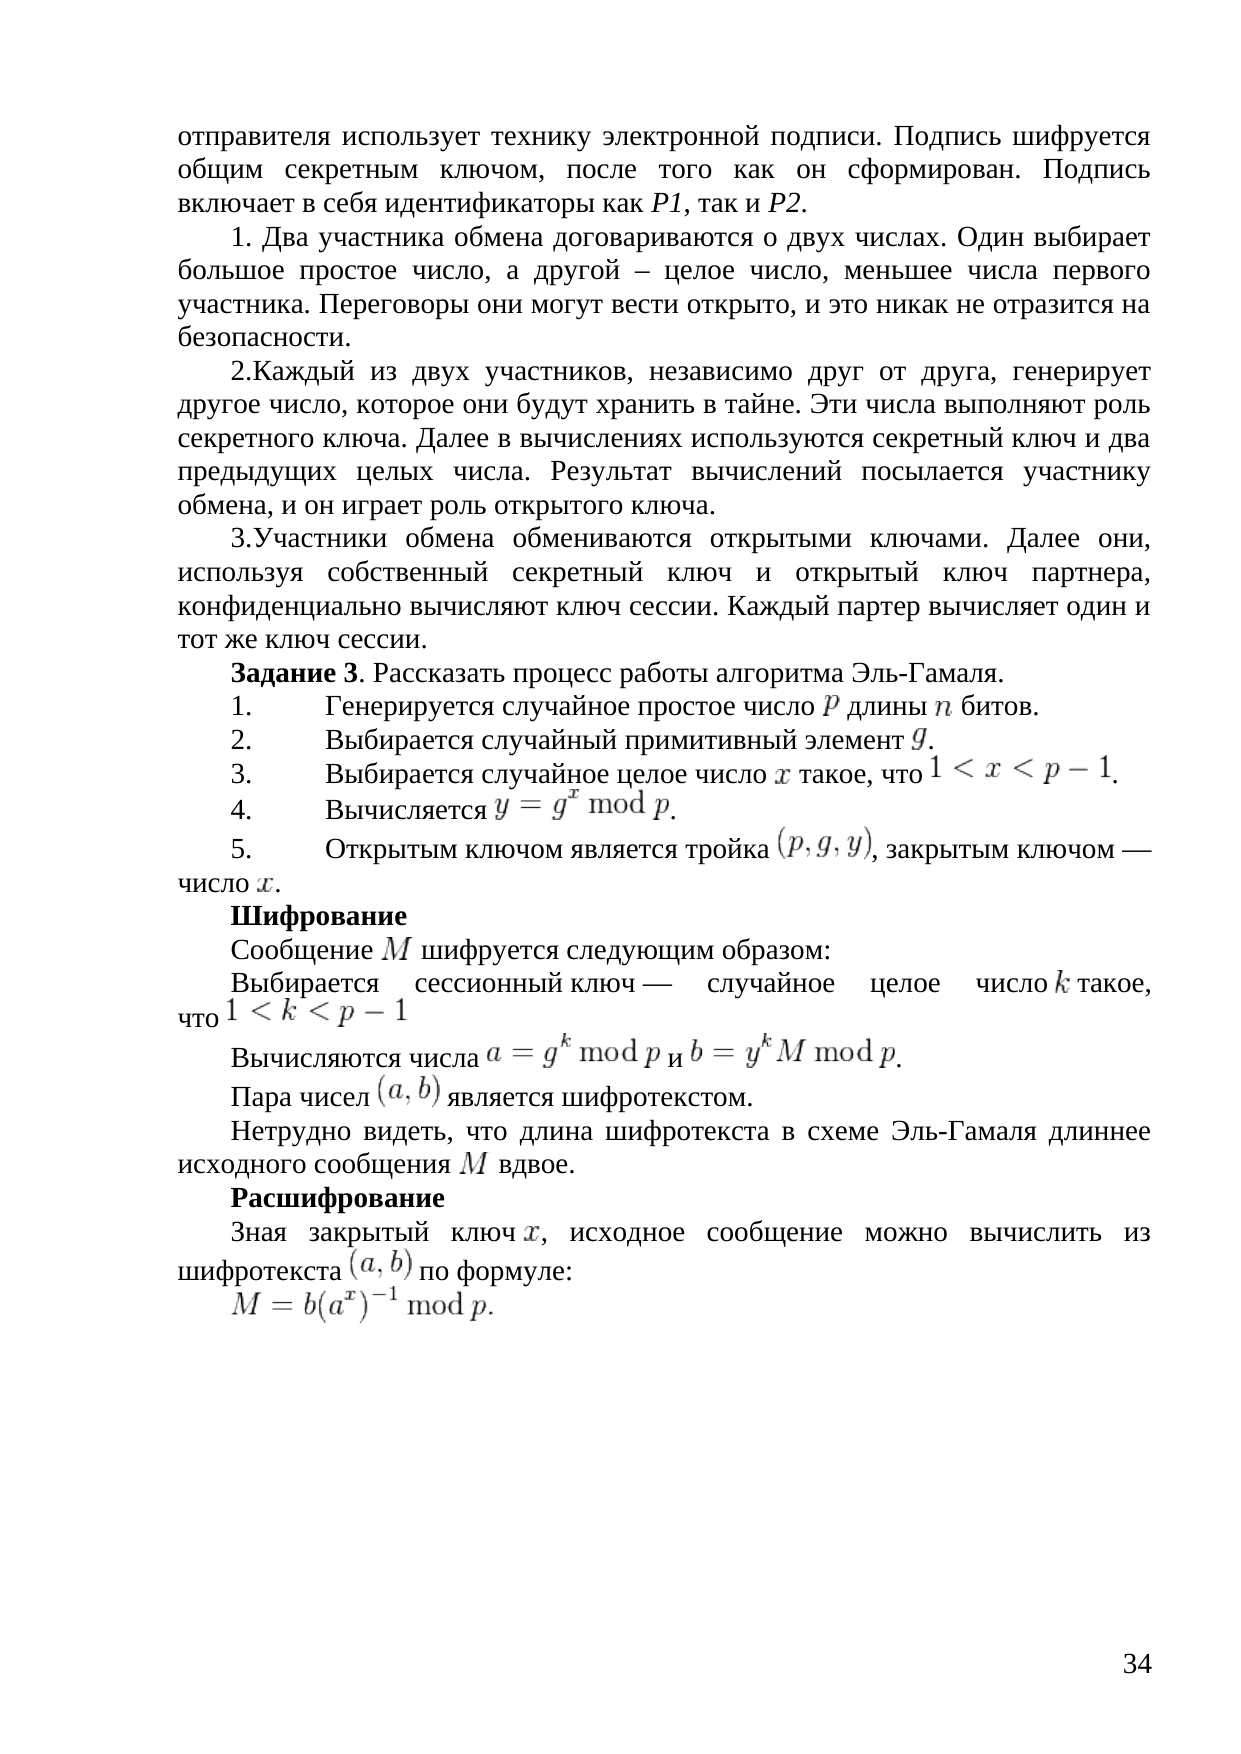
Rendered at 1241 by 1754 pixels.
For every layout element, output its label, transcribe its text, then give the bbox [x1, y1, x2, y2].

text Задание 3. Рассказать процесс работы алгоритма Эль-Гамаля. [177, 655, 1152, 688]
picture [930, 755, 1112, 784]
list Выбирается случайное целое число такое, что . [177, 755, 1152, 790]
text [177, 118, 1152, 219]
picture [911, 728, 928, 750]
list Открытым ключом является тройка , закрытым ключом — число . [177, 826, 1152, 898]
list Выбирается случайный примитивный элемент . [177, 722, 1152, 755]
text Зная закрытый ключ , исходное сообщение можно вычислить из шифротекста по формуле: [177, 1214, 1152, 1286]
picture [1055, 970, 1070, 993]
text Расшифрование [177, 1180, 1152, 1214]
picture [377, 1073, 440, 1107]
picture [226, 998, 408, 1027]
text Сообщение шифруется следующим образом: [177, 932, 1152, 965]
picture [256, 878, 274, 892]
picture [380, 937, 414, 960]
text Шифрование [177, 898, 1152, 932]
picture [523, 1226, 541, 1241]
text 1. Два участника обмена договариваются о двух числах. Один выбирает большое простое число, а другой – целое число, меньшее числа первого участника. Переговоры они могут вести открыто, и это никак не отразится на безопасности. [177, 219, 1152, 353]
picture [458, 1152, 491, 1174]
picture [777, 825, 872, 859]
text Нетрудно видеть, что длина шифротекста в схеме Эль-Гамаля длиннее исходного сообщения вдвое. [177, 1113, 1152, 1180]
picture [230, 1286, 493, 1323]
text Выбирается сессионный ключ — случайное целое число такое, что [177, 965, 1152, 1033]
picture [494, 789, 670, 820]
picture [822, 695, 840, 716]
list Генерируется случайное простое число длины битов. [177, 688, 1152, 722]
picture [934, 701, 954, 716]
list Вычисляется . [177, 790, 1152, 826]
text Пара чисел является шифротекстом. [177, 1074, 1152, 1113]
picture [486, 1033, 661, 1068]
text 3.Участники обмена обмениваются открытыми ключами. Далее они, используя собственный секретный ключ и открытый ключ партнера, конфиденциально вычисляют ключ сессии. Каждый партер вычисляет один и тот же ключ сессии. [177, 521, 1152, 655]
picture [774, 769, 792, 784]
picture [349, 1247, 412, 1280]
text 2.Каждый из двух участников, независимо друг от друга, генерирует другое число, которое они будут хранить в тайне. Эти числа выполняют роль секретного ключа. Далее в вычислениях используются секретный ключ и два предыдущих целых числа. Результат вычислений посылается участнику обмена, и он играет роль открытого ключа. [177, 353, 1152, 521]
picture [690, 1033, 895, 1068]
